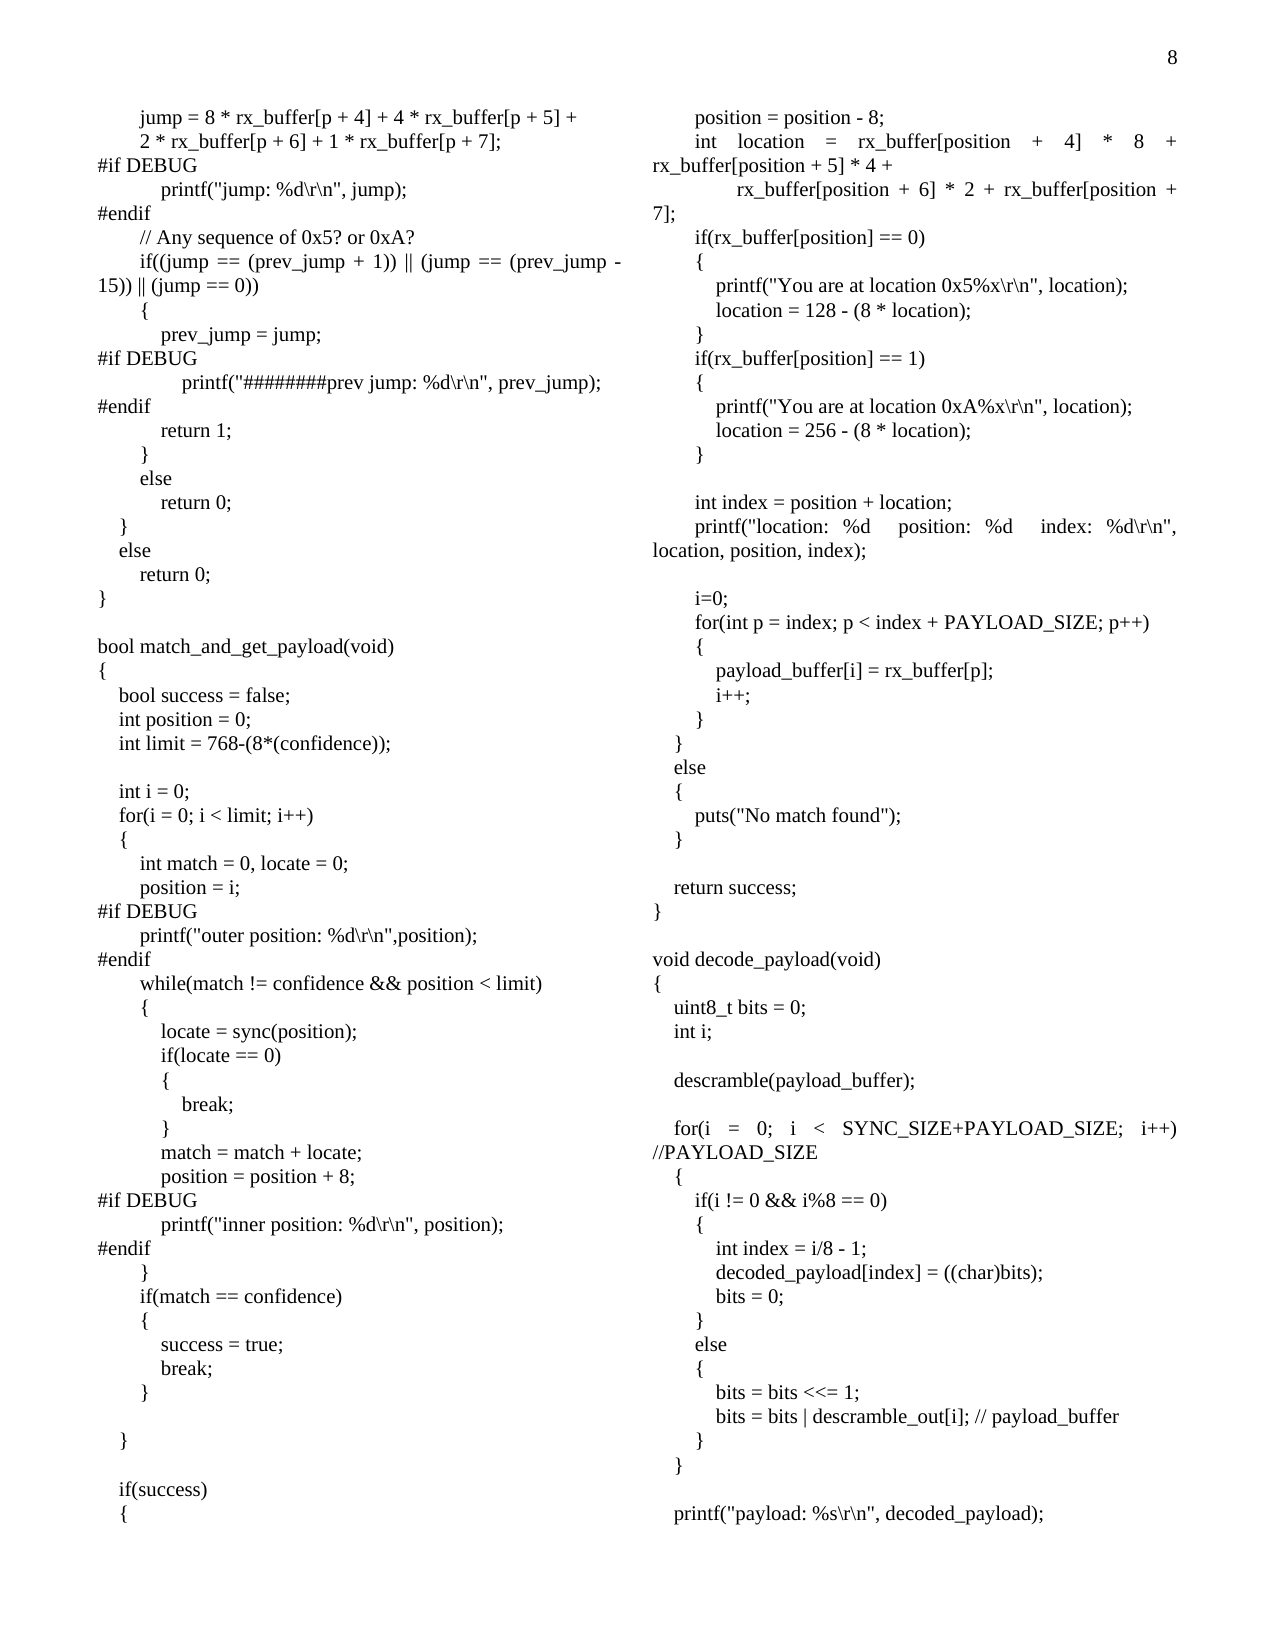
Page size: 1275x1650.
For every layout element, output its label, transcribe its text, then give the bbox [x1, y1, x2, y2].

text location = 256 - (8 * location); [652, 418, 1177, 442]
text { [652, 1356, 1177, 1380]
text } [652, 707, 1177, 731]
text uint8_t bits = 0; [652, 995, 1177, 1019]
text i++; [652, 682, 1177, 707]
text } [652, 827, 1177, 851]
text return 0; [97, 490, 622, 514]
text #endif [97, 201, 622, 225]
text { [97, 995, 622, 1019]
text void decode_payload(void) [652, 947, 1177, 971]
text { [652, 370, 1177, 394]
text #if DEBUG [97, 1188, 622, 1212]
text int i = 0; [97, 779, 622, 803]
text { [652, 249, 1177, 273]
text } [652, 442, 1177, 466]
text break; [97, 1092, 622, 1116]
text } [652, 322, 1177, 346]
text int index = i/8 - 1; [652, 1236, 1177, 1260]
text puts("No match found"); [652, 803, 1177, 827]
text else [97, 538, 622, 562]
text printf("location: %d position: %d index: %d\r\n", location, position, index); [652, 514, 1177, 562]
text { [97, 827, 622, 851]
text prev_jump = jump; [97, 322, 622, 346]
text { [97, 658, 622, 682]
text { [97, 1501, 622, 1525]
text return 1; [97, 418, 622, 442]
text bool match_and_get_payload(void) [97, 634, 622, 658]
text #endif [97, 394, 622, 418]
text for(i = 0; i < limit; i++) [97, 803, 622, 827]
text { [97, 297, 622, 322]
text int position = 0; [97, 707, 622, 731]
text } [97, 1116, 622, 1140]
text return success; [652, 875, 1177, 899]
text } [652, 731, 1177, 755]
text } [97, 1428, 622, 1452]
text } [97, 1380, 622, 1404]
text bits = 0; [652, 1284, 1177, 1308]
text { [652, 971, 1177, 995]
text } [97, 586, 622, 610]
text jump = 8 * rx_buffer[p + 4] + 4 * rx_buffer[p + 5] + [97, 105, 622, 129]
text } [652, 1452, 1177, 1477]
text else [652, 1332, 1177, 1356]
text if(rx_buffer[position] == 1) [652, 346, 1177, 370]
text } [652, 1308, 1177, 1332]
text { [652, 779, 1177, 803]
text int location = rx_buffer[position + 4] * 8 + rx_buffer[position + 5] * 4 + [652, 129, 1177, 177]
text } [652, 1428, 1177, 1452]
text } [97, 514, 622, 538]
text printf("You are at location 0xA%x\r\n", location); [652, 394, 1177, 418]
text #endif [97, 947, 622, 971]
text int limit = 768-(8*(confidence)); [97, 731, 622, 755]
text #endif [97, 1236, 622, 1260]
text position = position + 8; [97, 1164, 622, 1188]
text i=0; [652, 586, 1177, 610]
text if(locate == 0) [97, 1043, 622, 1067]
text { [97, 1308, 622, 1332]
text printf("inner position: %d\r\n", position); [97, 1212, 622, 1236]
text { [97, 1067, 622, 1092]
text int match = 0, locate = 0; [97, 851, 622, 875]
text locate = sync(position); [97, 1019, 622, 1043]
text printf("########prev jump: %d\r\n", prev_jump); [97, 370, 622, 394]
text match = match + locate; [97, 1140, 622, 1164]
text position = i; [97, 875, 622, 899]
text if(success) [97, 1477, 622, 1501]
text #if DEBUG [97, 346, 622, 370]
text decoded_payload[index] = ((char)bits); [652, 1260, 1177, 1284]
text bits = bits <<= 1; [652, 1380, 1177, 1404]
text 2 * rx_buffer[p + 6] + 1 * rx_buffer[p + 7]; [97, 129, 622, 153]
text #if DEBUG [97, 899, 622, 923]
text payload_buffer[i] = rx_buffer[p]; [652, 658, 1177, 682]
text else [97, 466, 622, 490]
text { [652, 634, 1177, 658]
text printf("jump: %d\r\n", jump); [97, 177, 622, 201]
text int i; [652, 1019, 1177, 1043]
text int index = position + location; [652, 490, 1177, 514]
text if(match == confidence) [97, 1284, 622, 1308]
text bits = bits | descramble_out[i]; // payload_buffer [652, 1404, 1177, 1428]
text for(int p = index; p < index + PAYLOAD_SIZE; p++) [652, 610, 1177, 634]
text position = position - 8; [652, 105, 1177, 129]
text printf("You are at location 0x5%x\r\n", location); [652, 273, 1177, 297]
text while(match != confidence && position < limit) [97, 971, 622, 995]
text descramble(payload_buffer); [652, 1067, 1177, 1092]
text return 0; [97, 562, 622, 586]
text for(i = 0; i < SYNC_SIZE+PAYLOAD_SIZE; i++) //PAYLOAD_SIZE [652, 1116, 1177, 1164]
text printf("payload: %s\r\n", decoded_payload); [652, 1501, 1177, 1525]
text else [652, 755, 1177, 779]
text } [652, 899, 1177, 923]
text } [97, 442, 622, 466]
text bool success = false; [97, 682, 622, 707]
text if(rx_buffer[position] == 0) [652, 225, 1177, 249]
text rx_buffer[position + 6] * 2 + rx_buffer[position + 7]; [652, 177, 1177, 225]
text success = true; [97, 1332, 622, 1356]
text location = 128 - (8 * location); [652, 297, 1177, 322]
text printf("outer position: %d\r\n",position); [97, 923, 622, 947]
text } [97, 1260, 622, 1284]
text if(i != 0 && i%8 == 0) [652, 1188, 1177, 1212]
text { [652, 1212, 1177, 1236]
text break; [97, 1356, 622, 1380]
text if((jump == (prev_jump + 1)) || (jump == (prev_jump - 15)) || (jump == 0)) [97, 249, 622, 297]
text // Any sequence of 0x5? or 0xA? [97, 225, 622, 249]
text { [652, 1164, 1177, 1188]
text #if DEBUG [97, 153, 622, 177]
